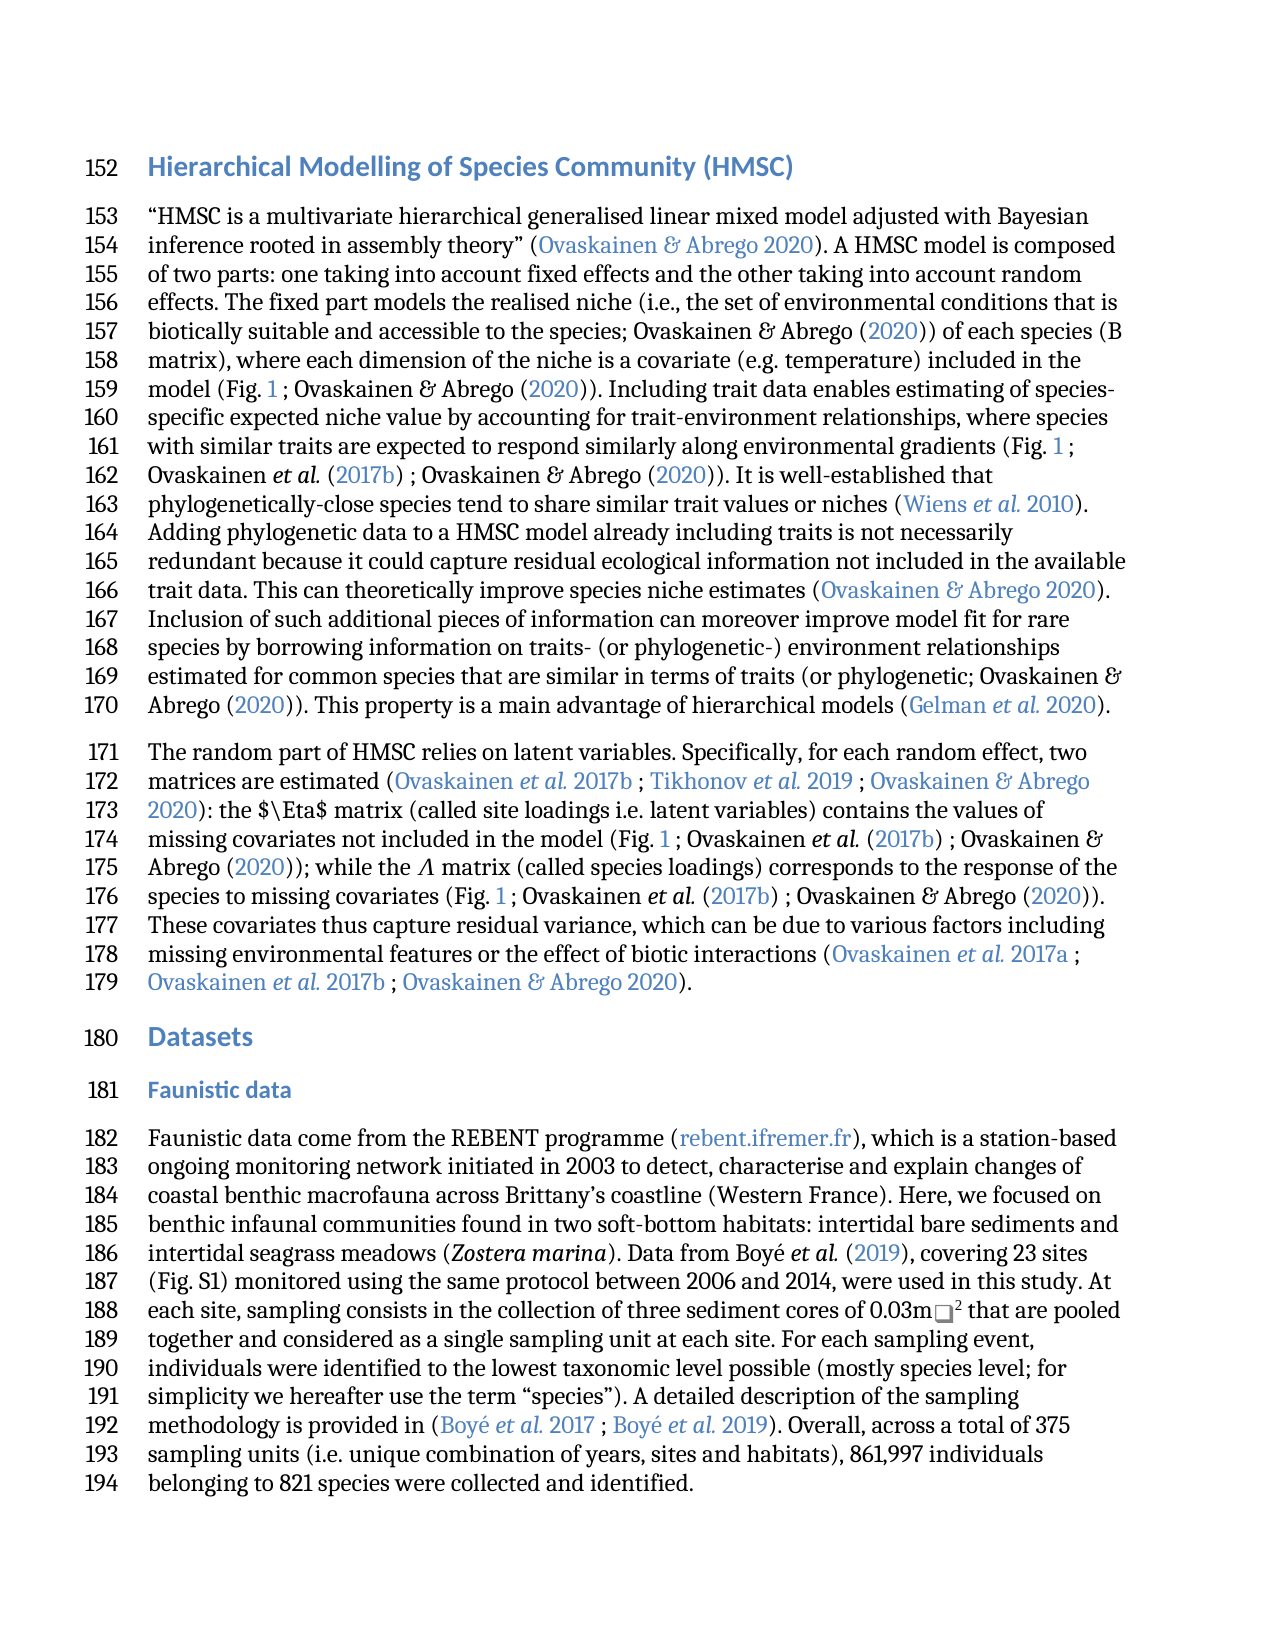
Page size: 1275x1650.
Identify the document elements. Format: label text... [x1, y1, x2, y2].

text “HMSC is a multivariate hierarchical generalised linear mixed model adjusted with Bayesian inference rooted in assembly theory” (Ovaskainen & Abrego 2020). A HMSC model is composed of two parts: one taking into account fixed effects and the other taking into account random effects. The fixed part models the realised niche (i.e., the set of environmental conditions that is biotically suitable and accessible to the species; Ovaskainen & Abrego (2020)) of each species (B matrix), where each dimension of the niche is a covariate (e.g. temperature) included in the model (Fig. 1 ; Ovaskainen & Abrego (2020)). Including trait data enables estimating of species-specific expected niche value by accounting for trait-environment relationships, where species with similar traits are expected to respond similarly along environmental gradients (Fig. 1 ; Ovaskainen et al. (2017b) ; Ovaskainen & Abrego (2020)). It is well-established that phylogenetically-close species tend to share similar trait values or niches (Wiens et al. 2010). Adding phylogenetic data to a HMSC model already including traits is not necessarily redundant because it could capture residual ecological information not included in the available trait data. This can theoretically improve species niche estimates (Ovaskainen & Abrego 2020). Inclusion of such additional pieces of information can moreover improve model fit for rare species by borrowing information on traits- (or phylogenetic-) environment relationships estimated for common species that are similar in terms of traits (or phylogenetic; Ovaskainen & Abrego (2020)). This property is a main advantage of hierarchical models (Gelman et al. 2020). [148, 202, 1127, 719]
subtitle Faunistic data [148, 1074, 1127, 1105]
subtitle Hierarchical Modelling of Species Community (HMSC) [148, 148, 1127, 183]
text The random part of HMSC relies on latent variables. Specifically, for each random effect, two matrices are estimated (Ovaskainen et al. 2017b ; Tikhonov et al. 2019 ; Ovaskainen & Abrego 2020): the $\Eta$ matrix (called site loadings i.e. latent variables) contains the values of missing covariates not included in the model (Fig. 1 ; Ovaskainen et al. (2017b) ; Ovaskainen & Abrego (2020)); while the matrix (called species loadings) corresponds to the response of the species to missing covariates (Fig. 1 ; Ovaskainen et al. (2017b) ; Ovaskainen & Abrego (2020)). These covariates thus capture residual variance, which can be due to various factors including missing environmental features or the effect of biotic interactions (Ovaskainen et al. 2017a ; Ovaskainen et al. 2017b ; Ovaskainen & Abrego 2020). [148, 738, 1127, 997]
text Faunistic data come from the REBENT programme (rebent.ifremer.fr), which is a station-based ongoing monitoring network initiated in 2003 to detect, characterise and explain changes of coastal benthic macrofauna across Brittany’s coastline (Western France). Here, we focused on benthic infaunal communities found in two soft-bottom habitats: intertidal bare sediments and intertidal seagrass meadows (Zostera marina). Data from Boyé et al. (2019), covering 23 sites (Fig. S1) monitored using the same protocol between 2006 and 2014, were used in this study. At each site, sampling consists in the collection of three sediment cores of 0.03m that are pooled together and considered as a single sampling unit at each site. For each sampling event, individuals were identified to the lowest taxonomic level possible (mostly species level; for simplicity we hereafter use the term “species”). A detailed description of the sampling methodology is provided in (Boyé et al. 2017 ; Boyé et al. 2019). Overall, across a total of 375 sampling units (i.e. unique combination of years, sites and habitats), 861,997 individuals belonging to 821 species were collected and identified. [148, 1123, 1127, 1497]
subtitle Datasets [148, 1018, 1127, 1053]
